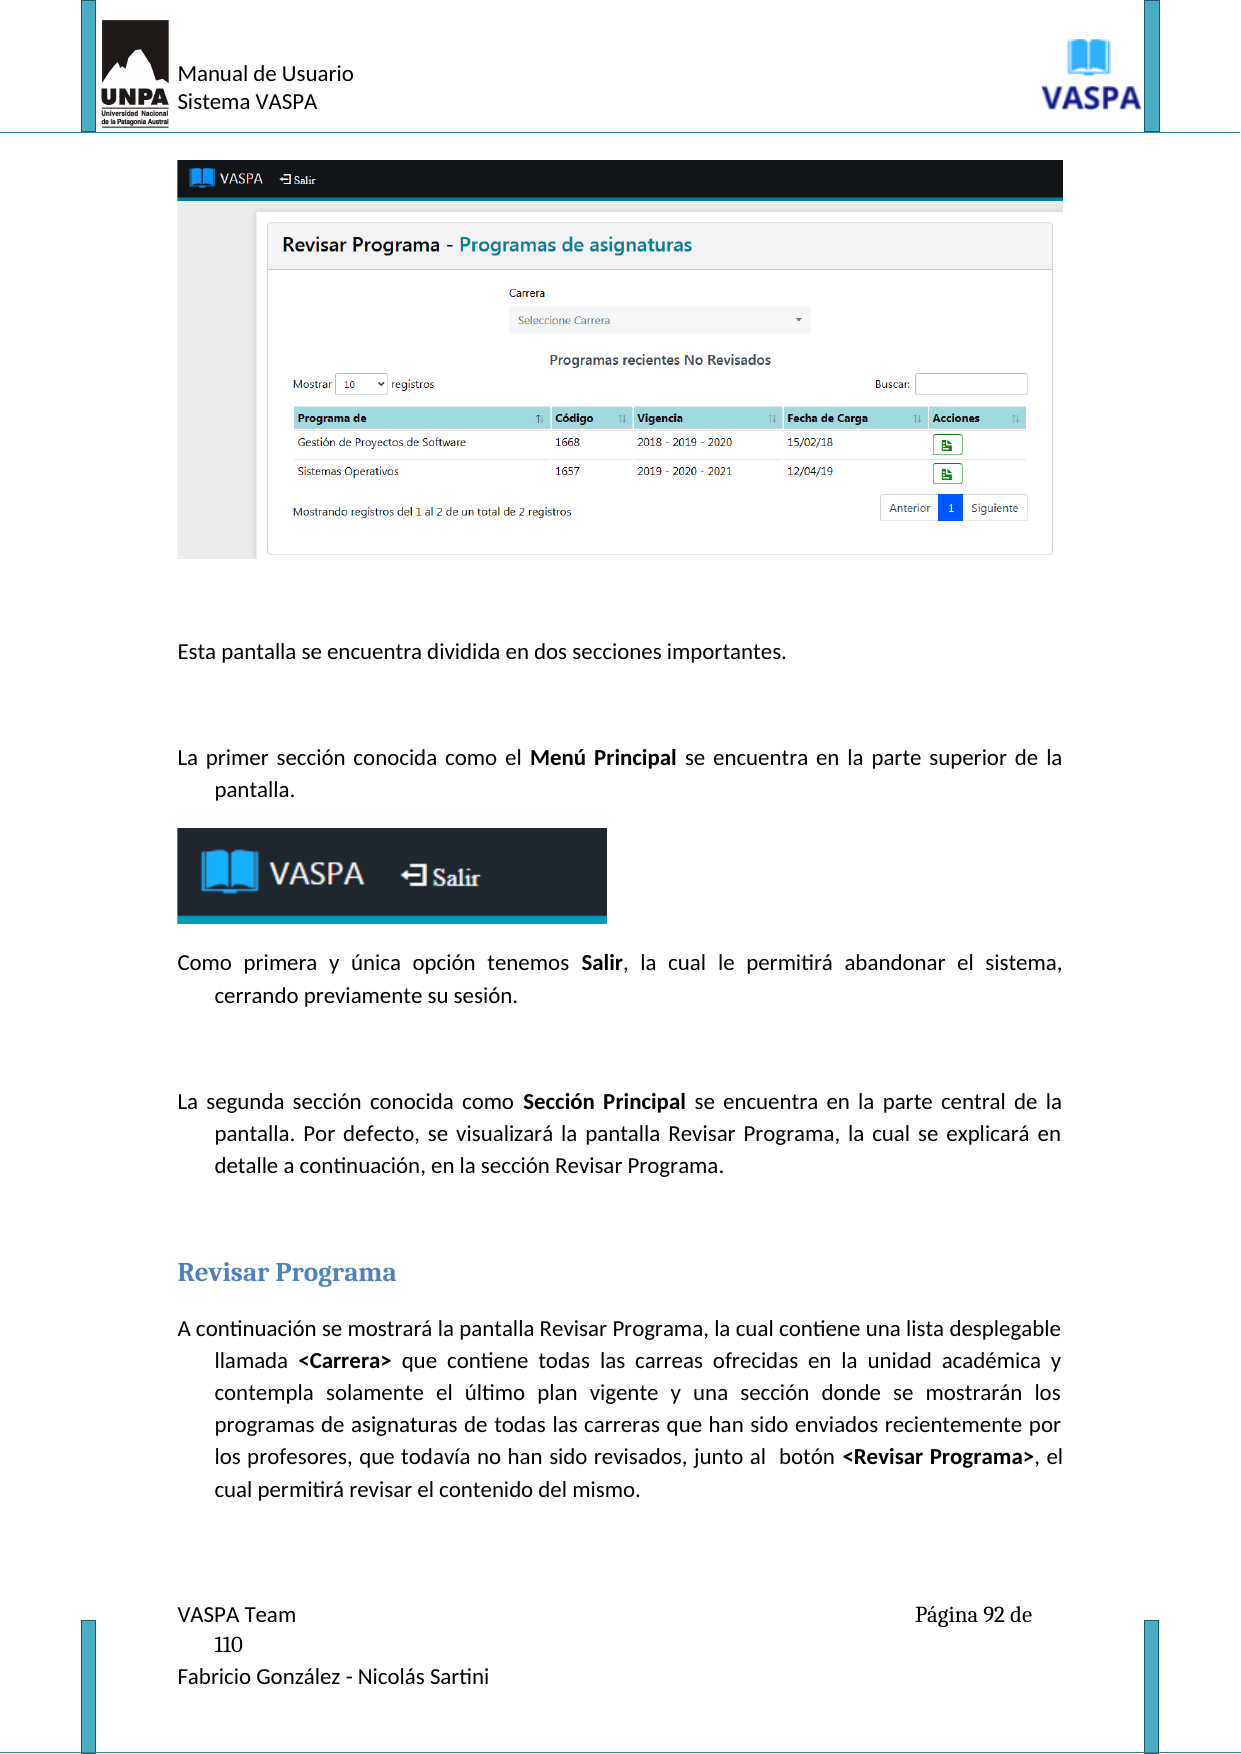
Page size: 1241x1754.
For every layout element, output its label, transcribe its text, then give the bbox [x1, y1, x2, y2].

text Como primera y única opción tenemos Salir, la cual le permitirá abandonar el sistema, cerrando previamente su sesión. [177, 948, 1063, 1009]
text A continuación se mostrará la pantalla Revisar Programa, la cual contiene una lista desplegable llamada <Carrera> que contiene todas las carreas ofrecidas en la unidad académica y contempla solamente el último plan vigente y una sección donde se mostrarán los programas de asignaturas de todas las carreras que han sido enviados recientemente por los profesores, que todavía no han sido revisados, junto al botón <Revisar Programa>, el cual permitirá revisar el contenido del mismo. [177, 1314, 1063, 1503]
text Esta pantalla se encuentra dividida en dos secciones importantes. [177, 637, 1063, 665]
text La segunda sección conocida como Sección Principal se encuentra en la parte central de la pantalla. Por defecto, se visualizará la pantalla Revisar Programa, la cual se explicará en detalle a continuación, en la sección Revisar Programa. [177, 1087, 1063, 1179]
picture [177, 160, 1063, 559]
picture [1036, 19, 1146, 129]
picture [177, 828, 607, 924]
text Revisar Programa [177, 1257, 1063, 1288]
text La primer sección conocida como el Menú Principal se encuentra en la parte superior de la pantalla. [177, 743, 1063, 803]
picture [100, 18, 170, 129]
